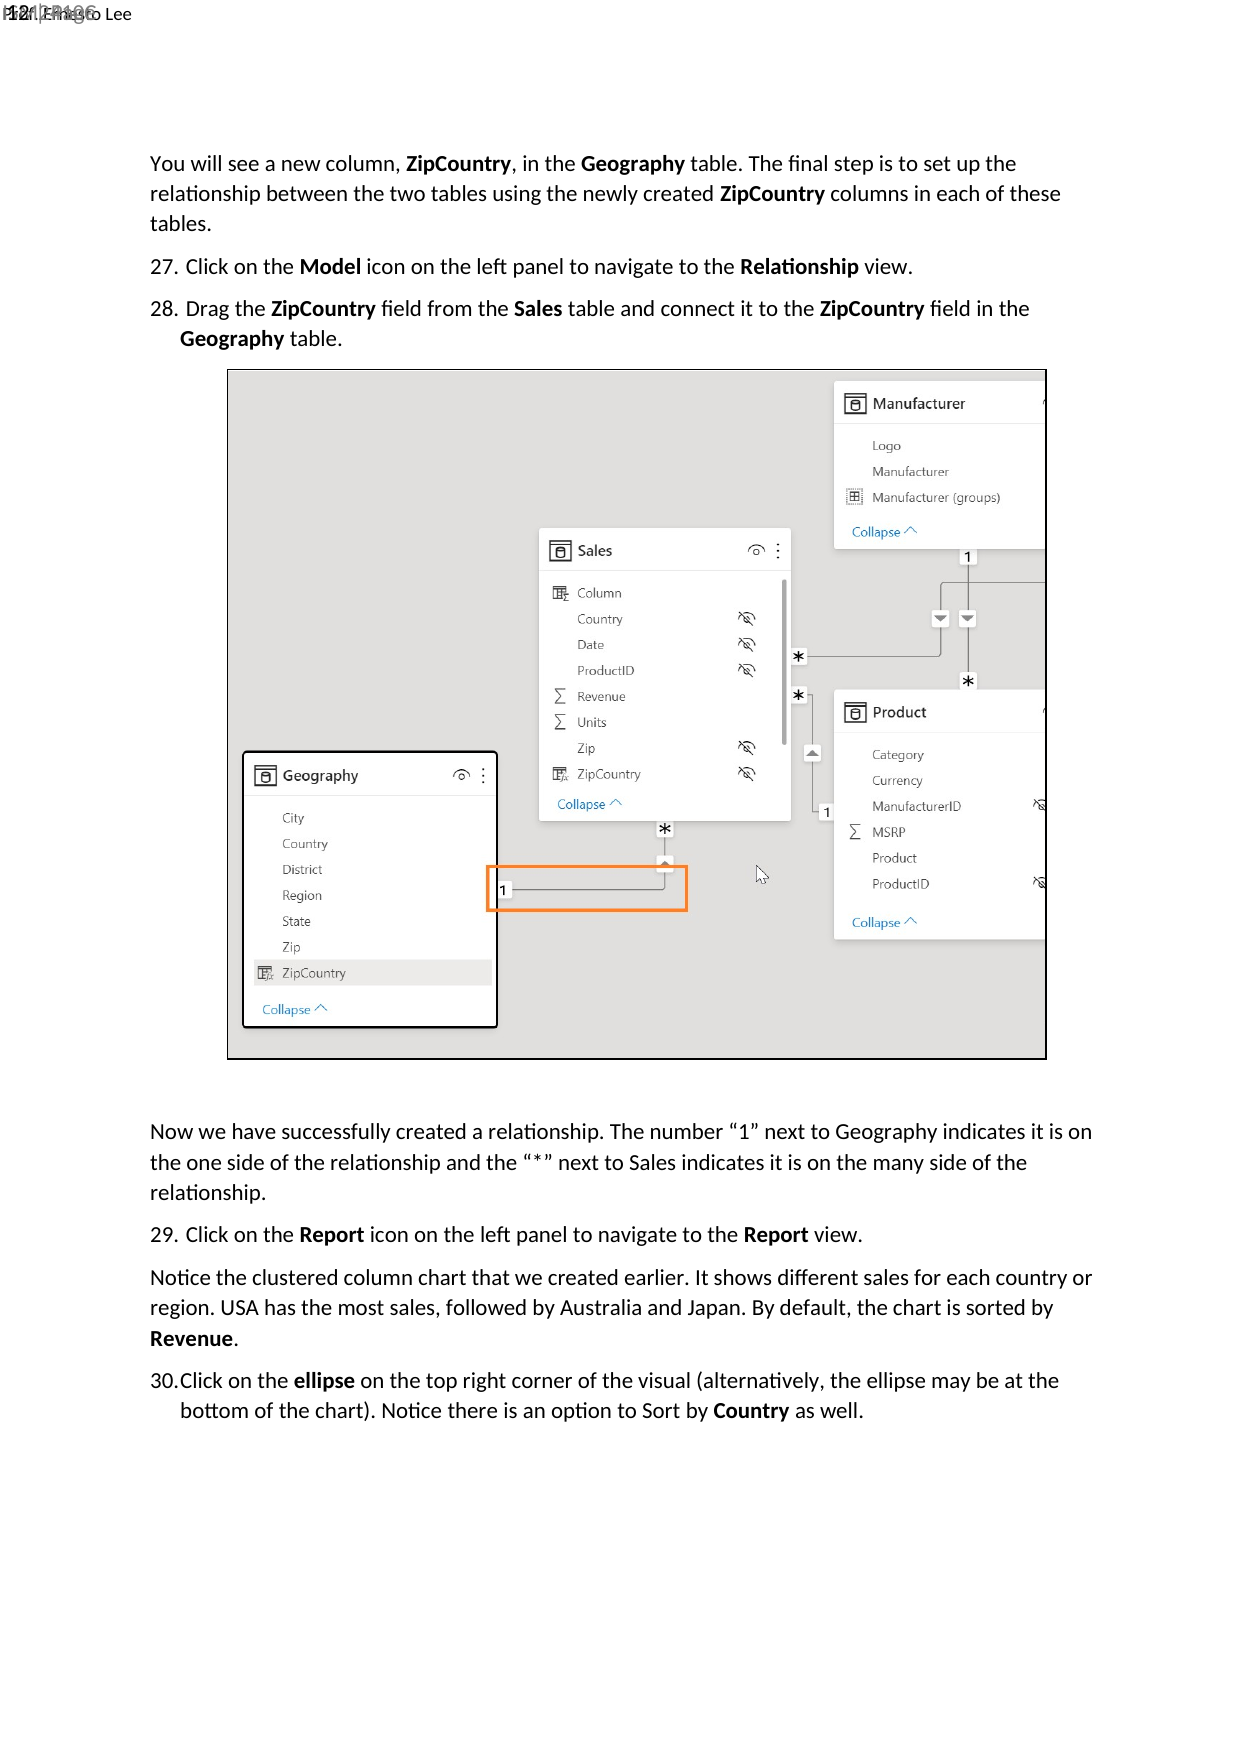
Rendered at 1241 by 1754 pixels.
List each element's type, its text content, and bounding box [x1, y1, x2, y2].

list Drag the ZipCountry field from the Sales table and connect it to the ZipCountry field in the [150, 294, 1240, 323]
text Now we have successfully created a relationship. The number “1” next to Geography indicates it is on the one side of the relationship and the “*” next to Sales indicates it is on the many side of the relationship. [150, 1117, 1096, 1206]
list Click on the ellipse on the top right corner of the visual (alternatively, the ellipse may be at the bottom of the chart). Notice there is an option to Sort by Country as well. [150, 1366, 1067, 1424]
picture [228, 371, 1045, 1058]
list Click on the Model icon on the left panel to navigate to the Relationship view. [150, 252, 1240, 280]
text You will see a new column, ZipCountry, in the Geography table. The final step is to set up the relationship between the two tables using the newly created ZipCountry columns in each of these tables. [150, 149, 1063, 237]
list Click on the Report icon on the left panel to navigate to the Report view. [150, 1220, 1240, 1248]
text Notice the clustered column chart that we created earlier. It shows different sales for each country or region. USA has the most sales, followed by Australia and Japan. By default, the chart is sorted by Revenue. [150, 1263, 1097, 1352]
text Geography table. [180, 324, 1240, 353]
